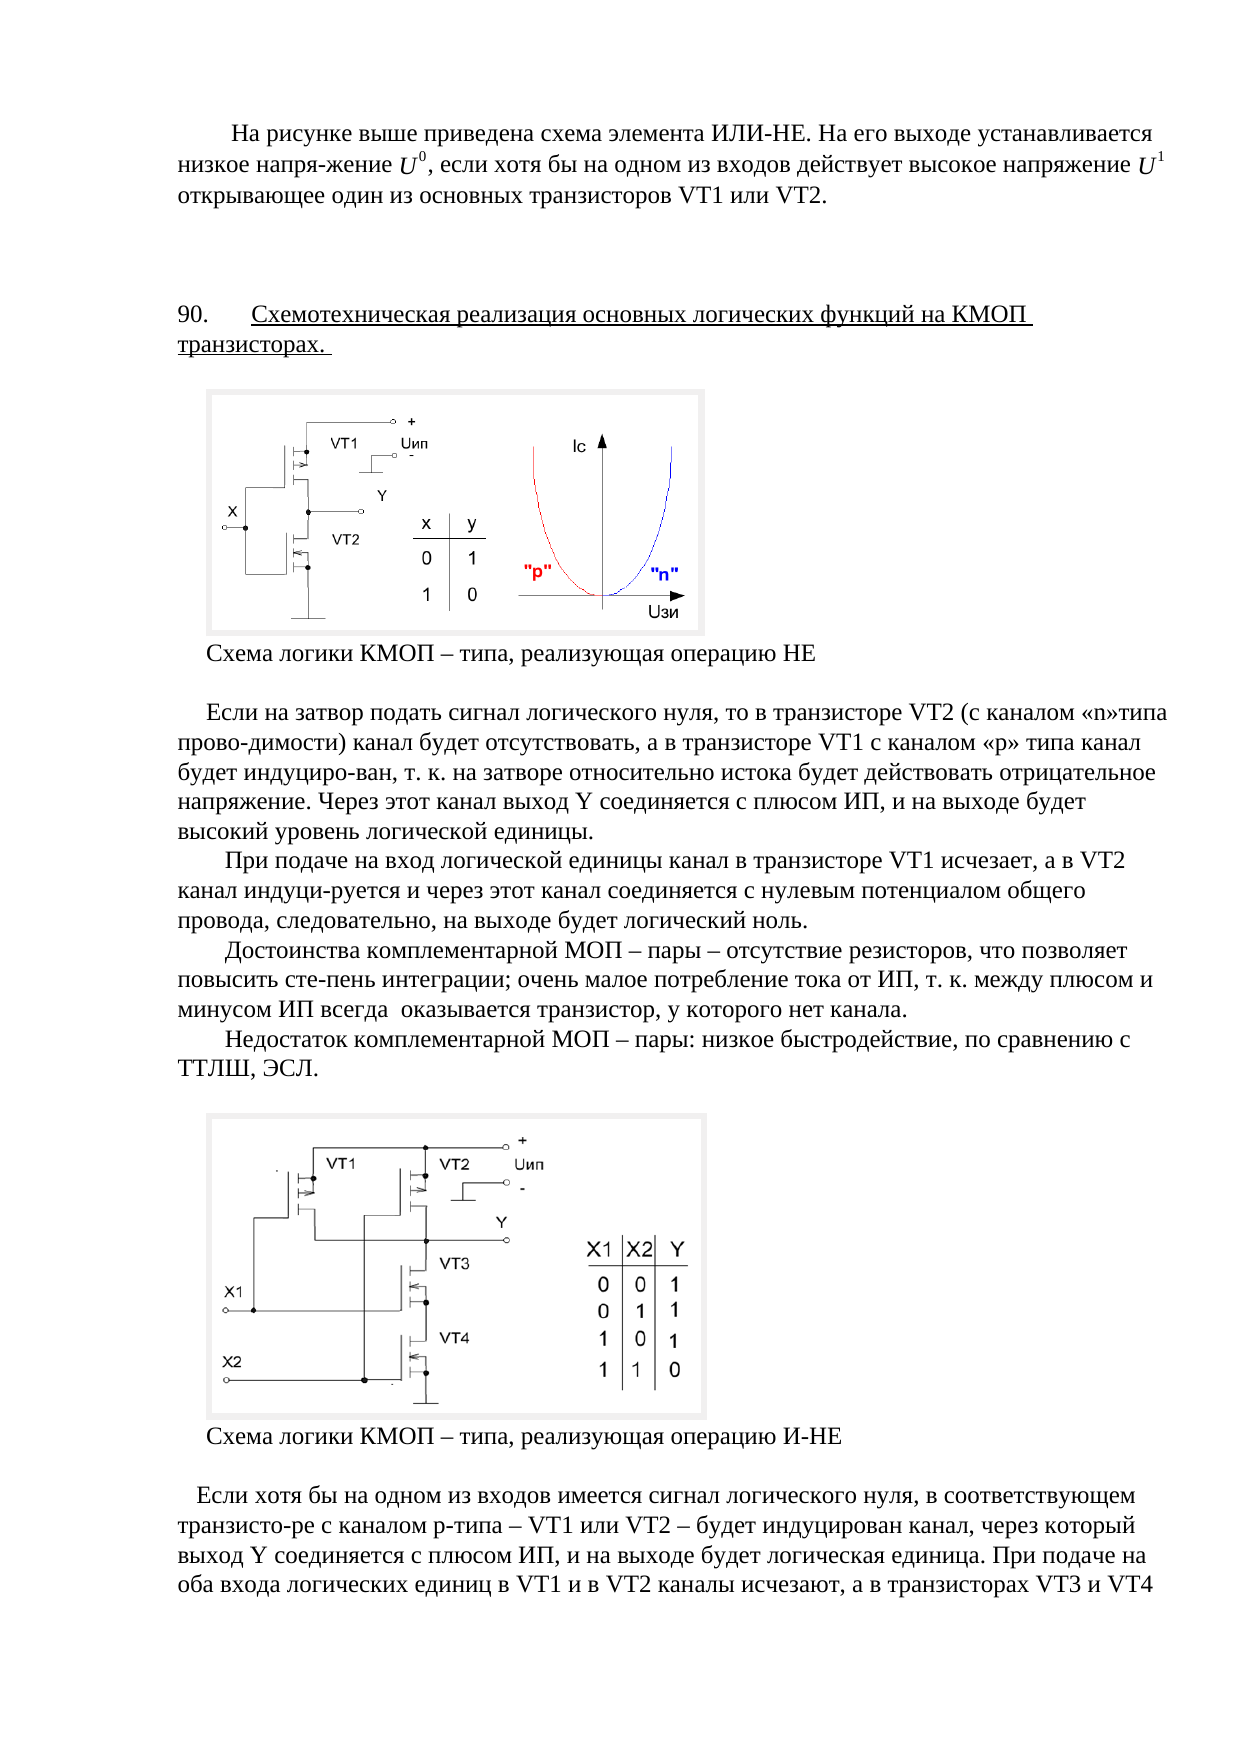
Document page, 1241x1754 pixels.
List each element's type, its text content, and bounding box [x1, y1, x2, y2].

picture [212, 395, 698, 630]
text Недостаток комплементарной МОП – пары: низкое быстродействие, по сравнению с ТТЛШ, ЭСЛ. [177, 1024, 1178, 1082]
picture [212, 1119, 701, 1413]
text Схема логики КМОП – типа, реализующая операцию НЕ [177, 638, 1178, 666]
list Схемотехническая реализация основных логических функций на КМОП транзисторах. [177, 299, 1178, 358]
text При подаче на вход логической единицы канал в транзисторе VT1 исчезает, а в VT2 канал индуци-руется и через этот канал соединяется с нулевым потенциалом общего провода, следовательно, на выходе будет логический ноль. [177, 846, 1178, 933]
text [177, 1481, 1178, 1598]
text Схема логики КМОП – типа, реализующая операцию И-НЕ [177, 1421, 1178, 1449]
text На рисунке выше приведена схема элемента ИЛИ-HE. На его выходе устанавливается низкое напря-жение , если хотя бы на одном из входов действует высокое напряжение открывающее один из основных транзисторов VT1 или VT2. [177, 118, 1178, 208]
text Если на затвор подать сигнал логического нуля, то в транзисторе VT2 (c каналом «n»типа прово-димости) канал будет отсутствовать, а в транзисторе VT1 с каналом «p» типа канал будет индуциро-ван, т. к. на затворе относительно истока будет действовать отрицательное напряжение. Через этот канал выход Y соединяется с плюсом ИП, и на выходе будет высокий уровень логической единицы. [177, 697, 1178, 844]
text Достоинства комплементарной МОП – пары – отсутствие резисторов, что позволяет повысить сте-пень интеграции; очень малое потребление тока от ИП, т. к. между плюсом и минусом ИП всегда оказывается транзистор, у которого нет канала. [177, 935, 1178, 1023]
